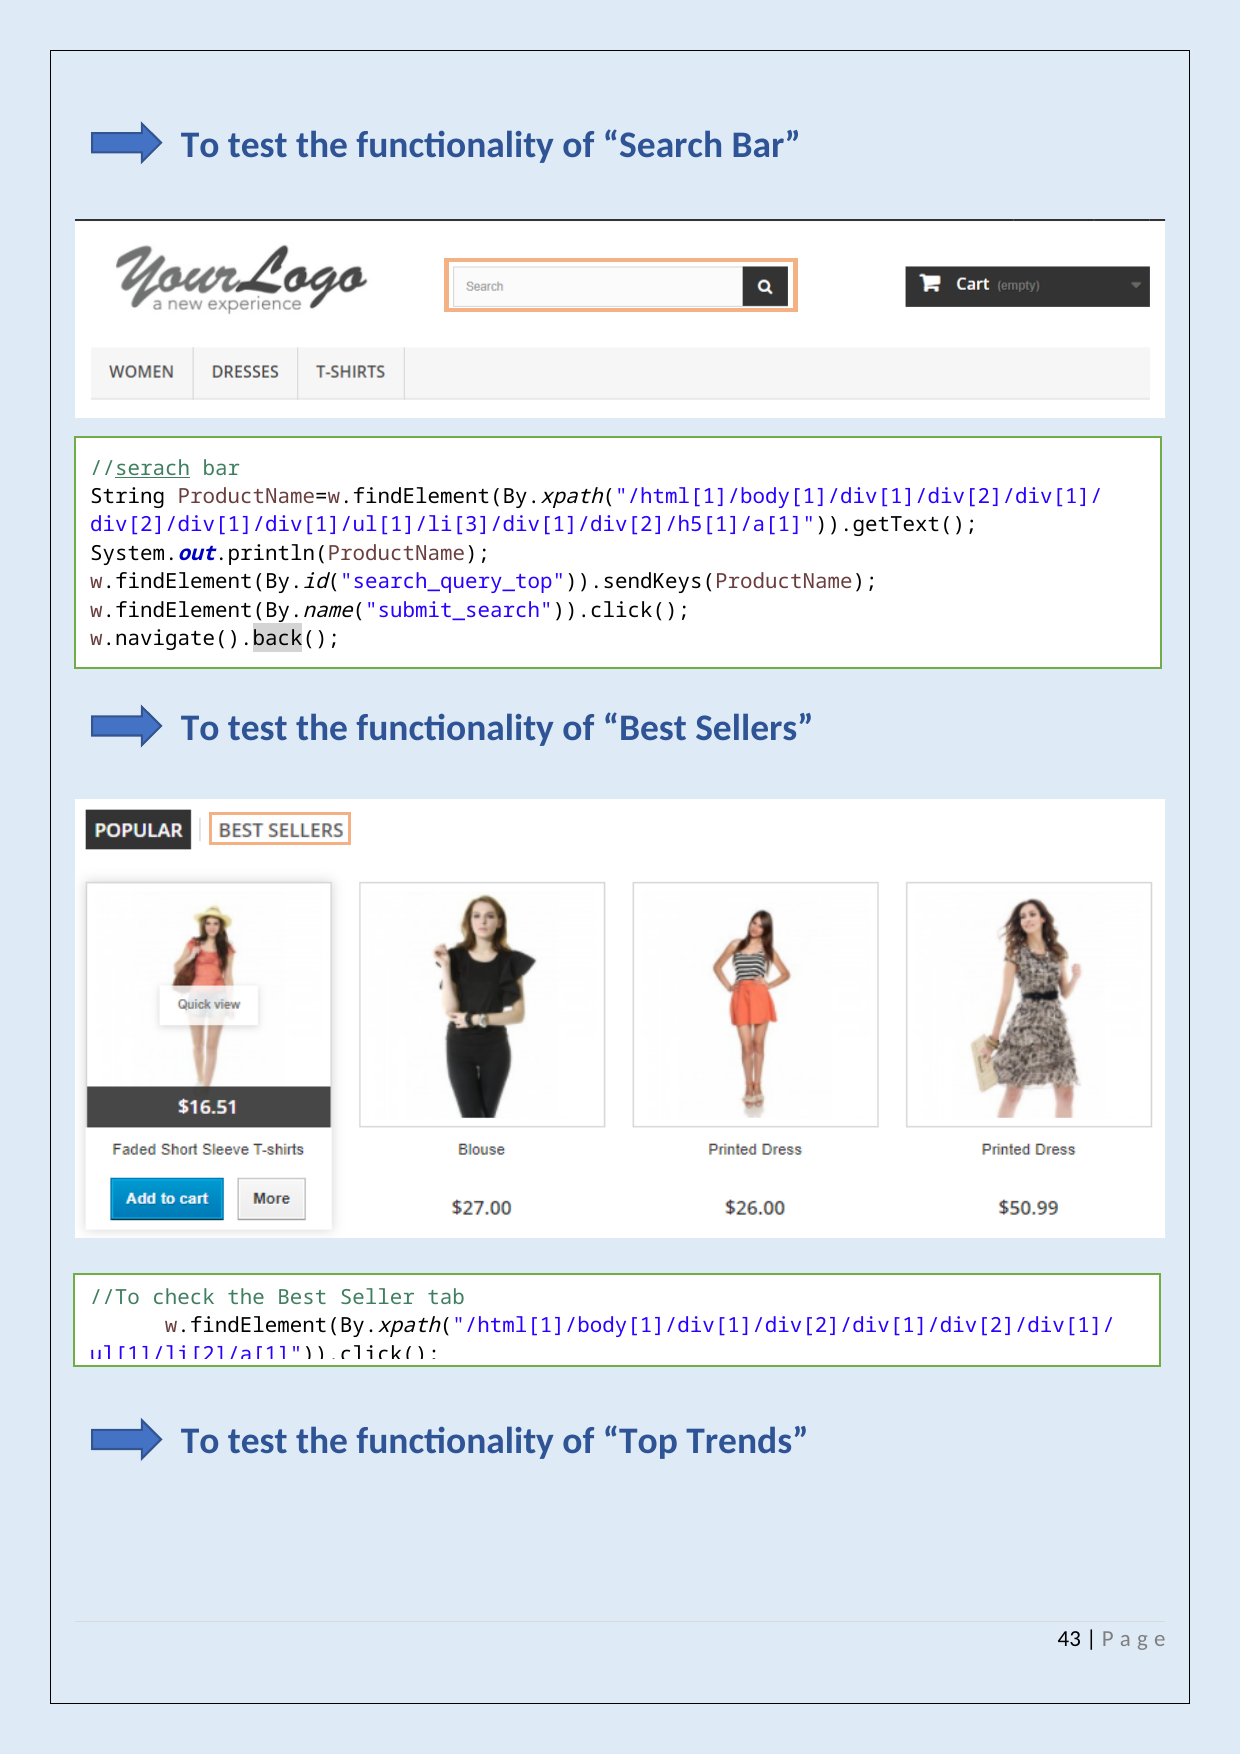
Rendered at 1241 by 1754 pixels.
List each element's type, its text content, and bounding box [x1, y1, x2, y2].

picture [75, 799, 1166, 1238]
text To test the functionality of “Top Trends” [75, 1417, 1165, 1463]
text To test the functionality of “Best Sellers” [75, 704, 1165, 749]
text To test the functionality of “Search Bar” [75, 121, 1165, 166]
picture [75, 219, 1166, 418]
